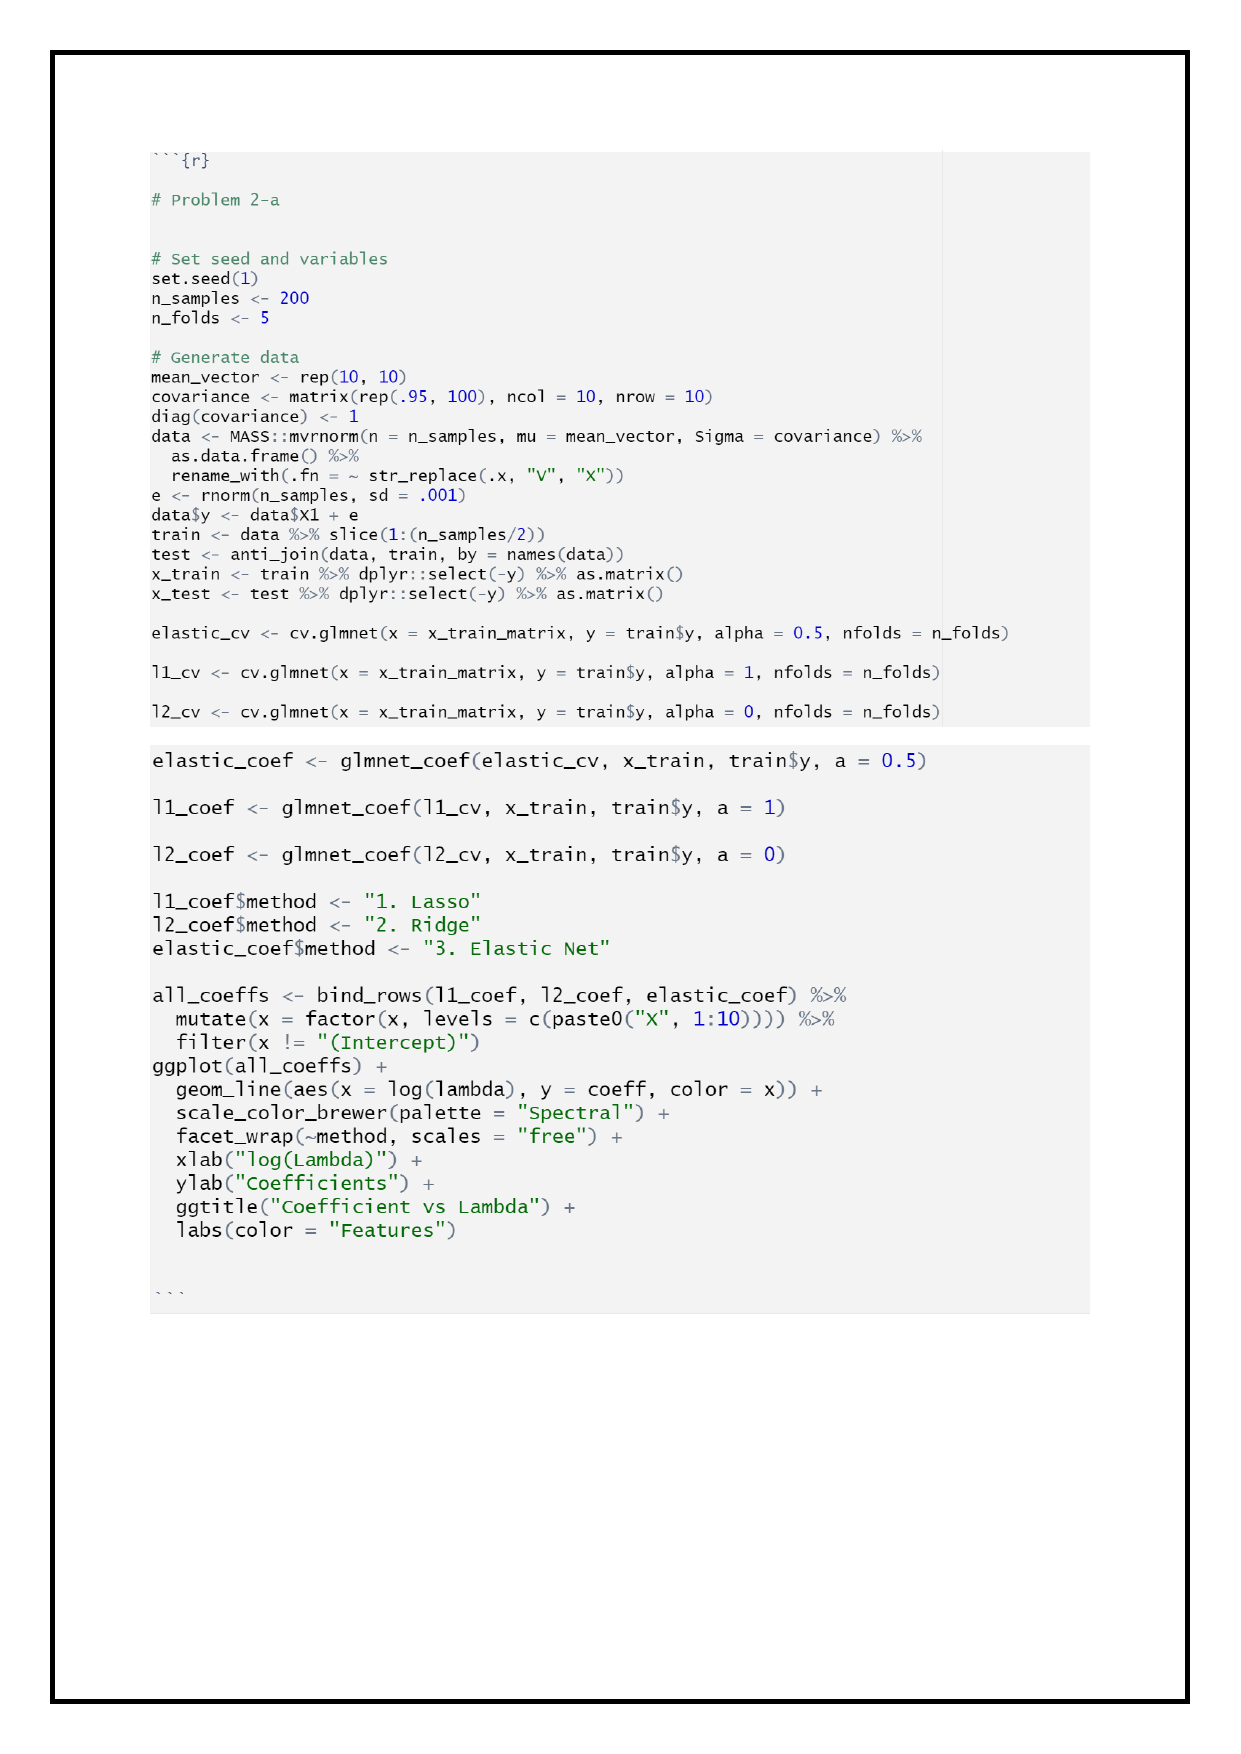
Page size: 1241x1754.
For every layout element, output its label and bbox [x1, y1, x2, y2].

picture [150, 745, 1091, 1314]
picture [150, 150, 1091, 727]
